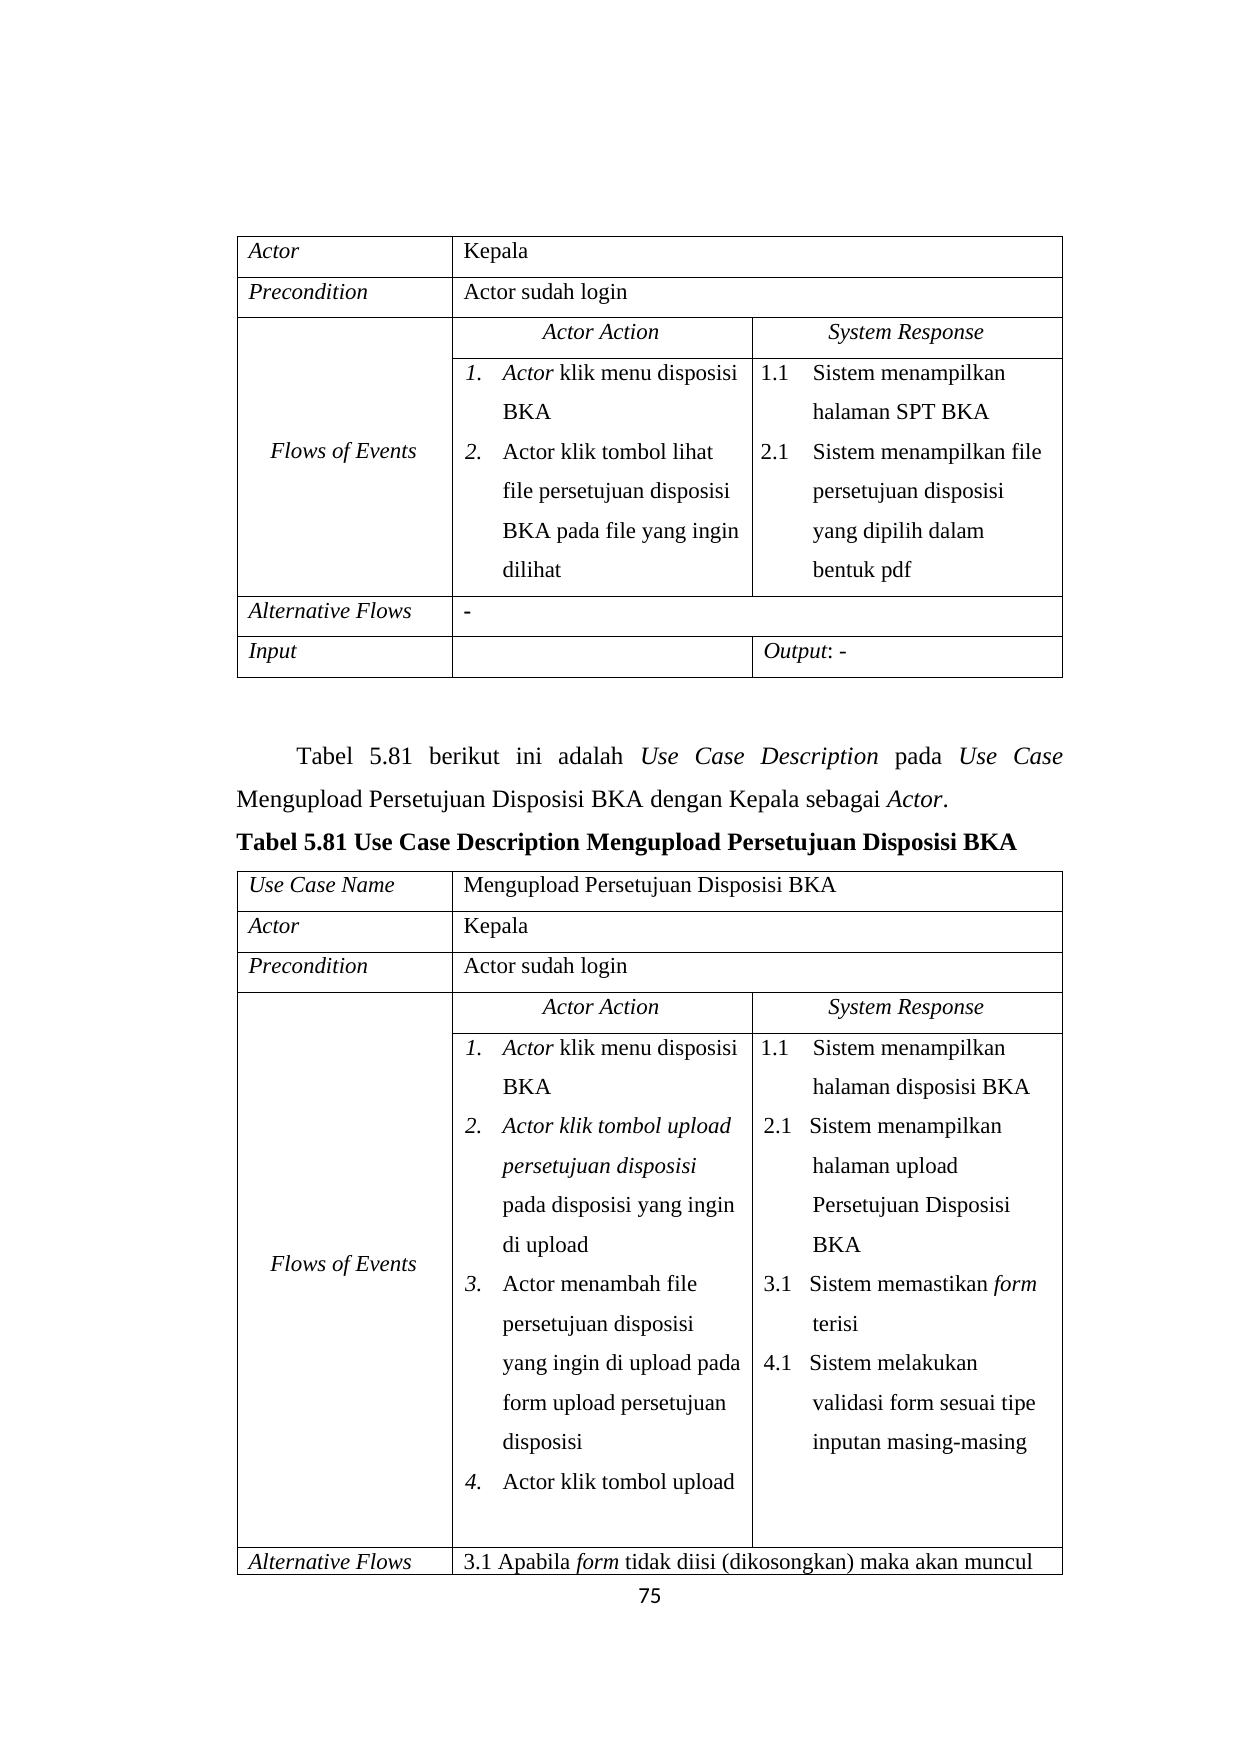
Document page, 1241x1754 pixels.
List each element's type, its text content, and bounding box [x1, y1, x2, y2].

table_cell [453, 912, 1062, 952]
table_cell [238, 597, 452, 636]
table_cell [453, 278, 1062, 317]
text Tabel 5.81 berikut ini adalah Use Case Description pada Use Case Mengupload Persetujuan Disposisi BKA dengan Kepala sebagai Actor. [236, 741, 1063, 813]
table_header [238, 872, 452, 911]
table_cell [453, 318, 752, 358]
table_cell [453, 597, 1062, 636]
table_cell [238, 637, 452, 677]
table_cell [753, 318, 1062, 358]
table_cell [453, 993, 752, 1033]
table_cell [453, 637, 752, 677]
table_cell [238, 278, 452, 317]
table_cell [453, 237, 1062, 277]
text Tabel 5.81 Use Case Description Mengupload Persetujuan Disposisi BKA [236, 827, 1063, 856]
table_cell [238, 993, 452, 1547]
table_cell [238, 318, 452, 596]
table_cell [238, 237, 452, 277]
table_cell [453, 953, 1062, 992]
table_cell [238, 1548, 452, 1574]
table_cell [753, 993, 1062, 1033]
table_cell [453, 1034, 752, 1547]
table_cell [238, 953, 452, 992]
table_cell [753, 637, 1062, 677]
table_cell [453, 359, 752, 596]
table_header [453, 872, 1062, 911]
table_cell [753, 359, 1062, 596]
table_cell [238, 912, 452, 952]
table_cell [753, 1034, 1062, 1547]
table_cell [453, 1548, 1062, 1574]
